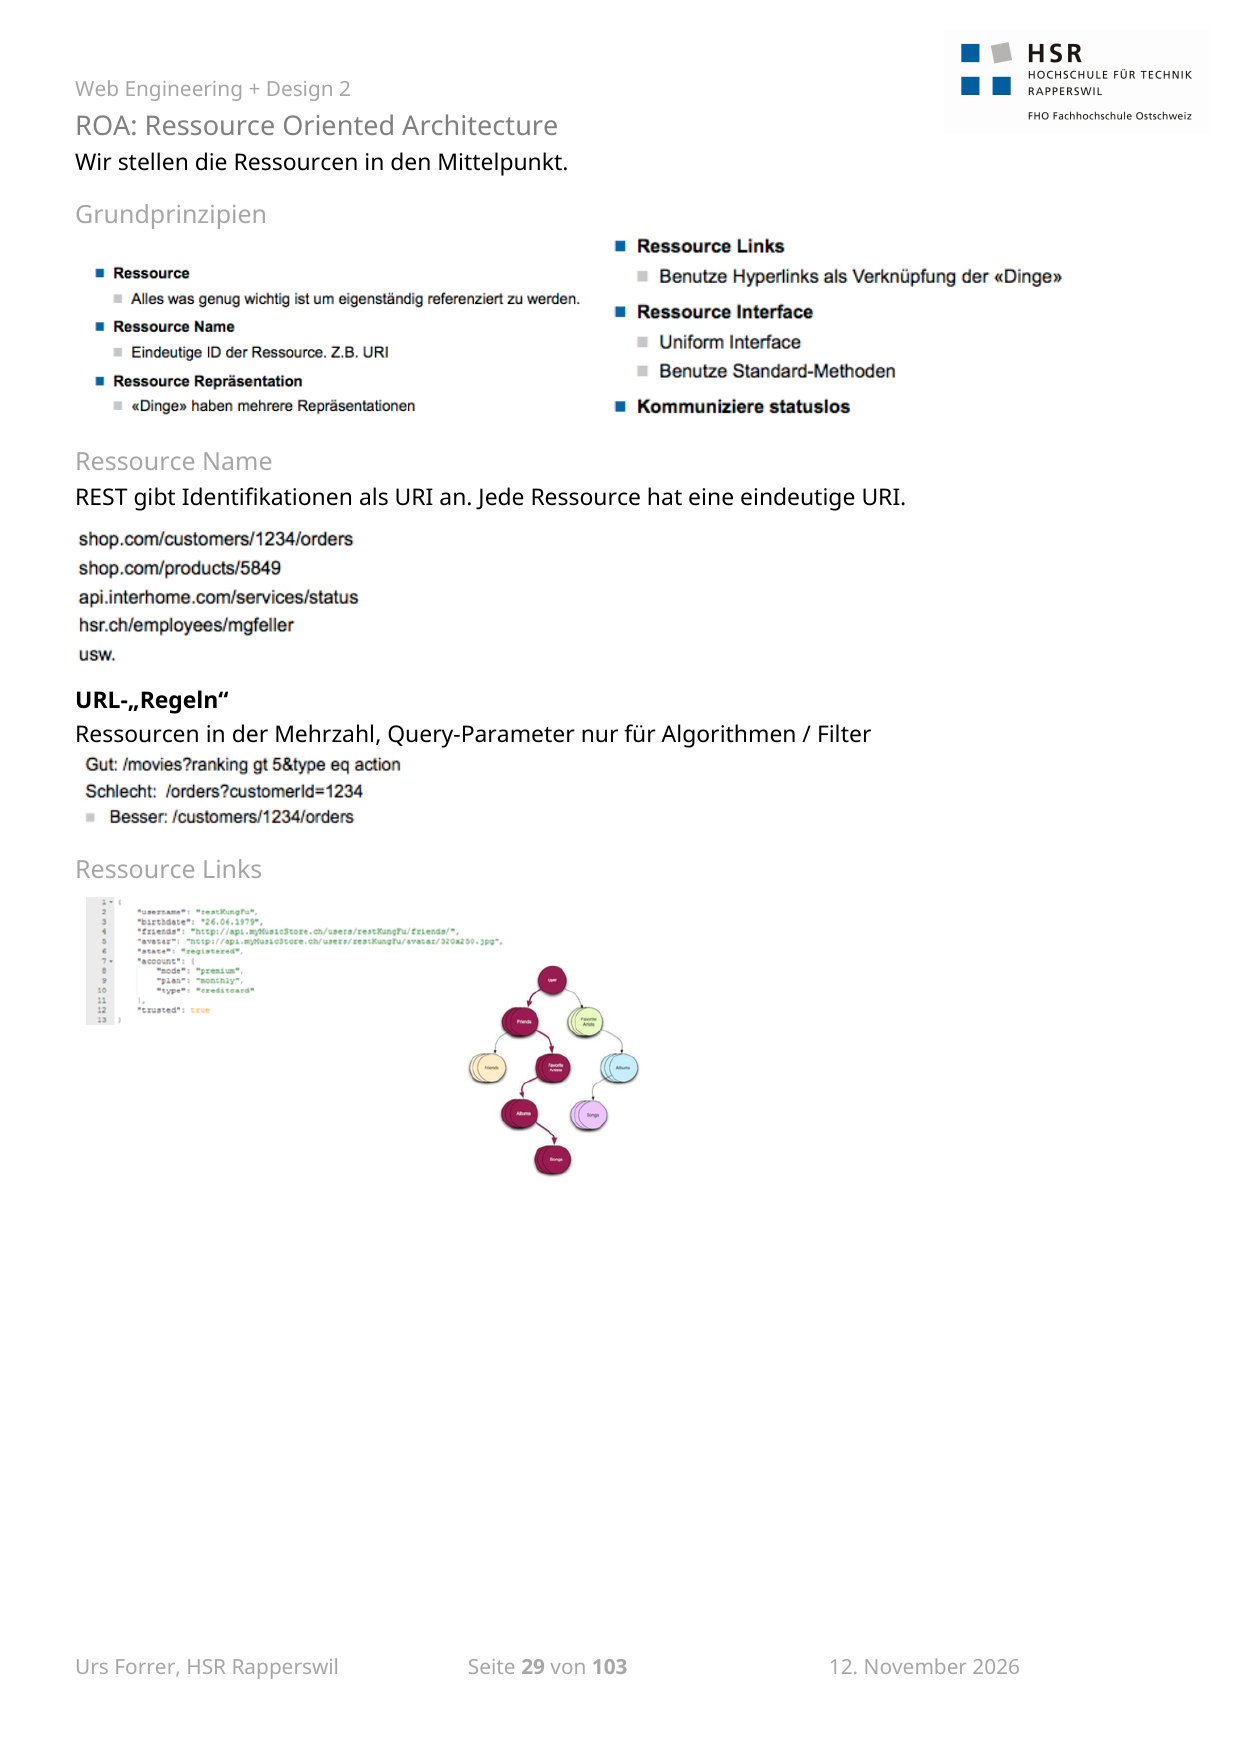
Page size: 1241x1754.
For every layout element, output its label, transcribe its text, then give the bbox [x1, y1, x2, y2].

subtitle Grundprinzipien [75, 197, 1165, 231]
picture [75, 888, 665, 1186]
text Wir stellen die Ressourcen in den Mittelpunkt. [75, 146, 1165, 177]
picture [595, 233, 1092, 425]
picture [75, 751, 421, 833]
subtitle Ressource Links [75, 851, 1165, 886]
picture [943, 29, 1210, 134]
subtitle ROA: Ressource Oriented Architecture [75, 106, 1165, 143]
picture [75, 257, 590, 425]
subtitle Ressource Name [75, 444, 1165, 478]
picture [75, 531, 384, 666]
text REST gibt Identifikationen als URI an. Jede Ressource hat eine eindeutige URI. [75, 481, 1165, 512]
text URL-„Regeln“ Ressourcen in der Mehrzahl, Query-Parameter nur für Algorithmen / Filter [75, 684, 1165, 832]
